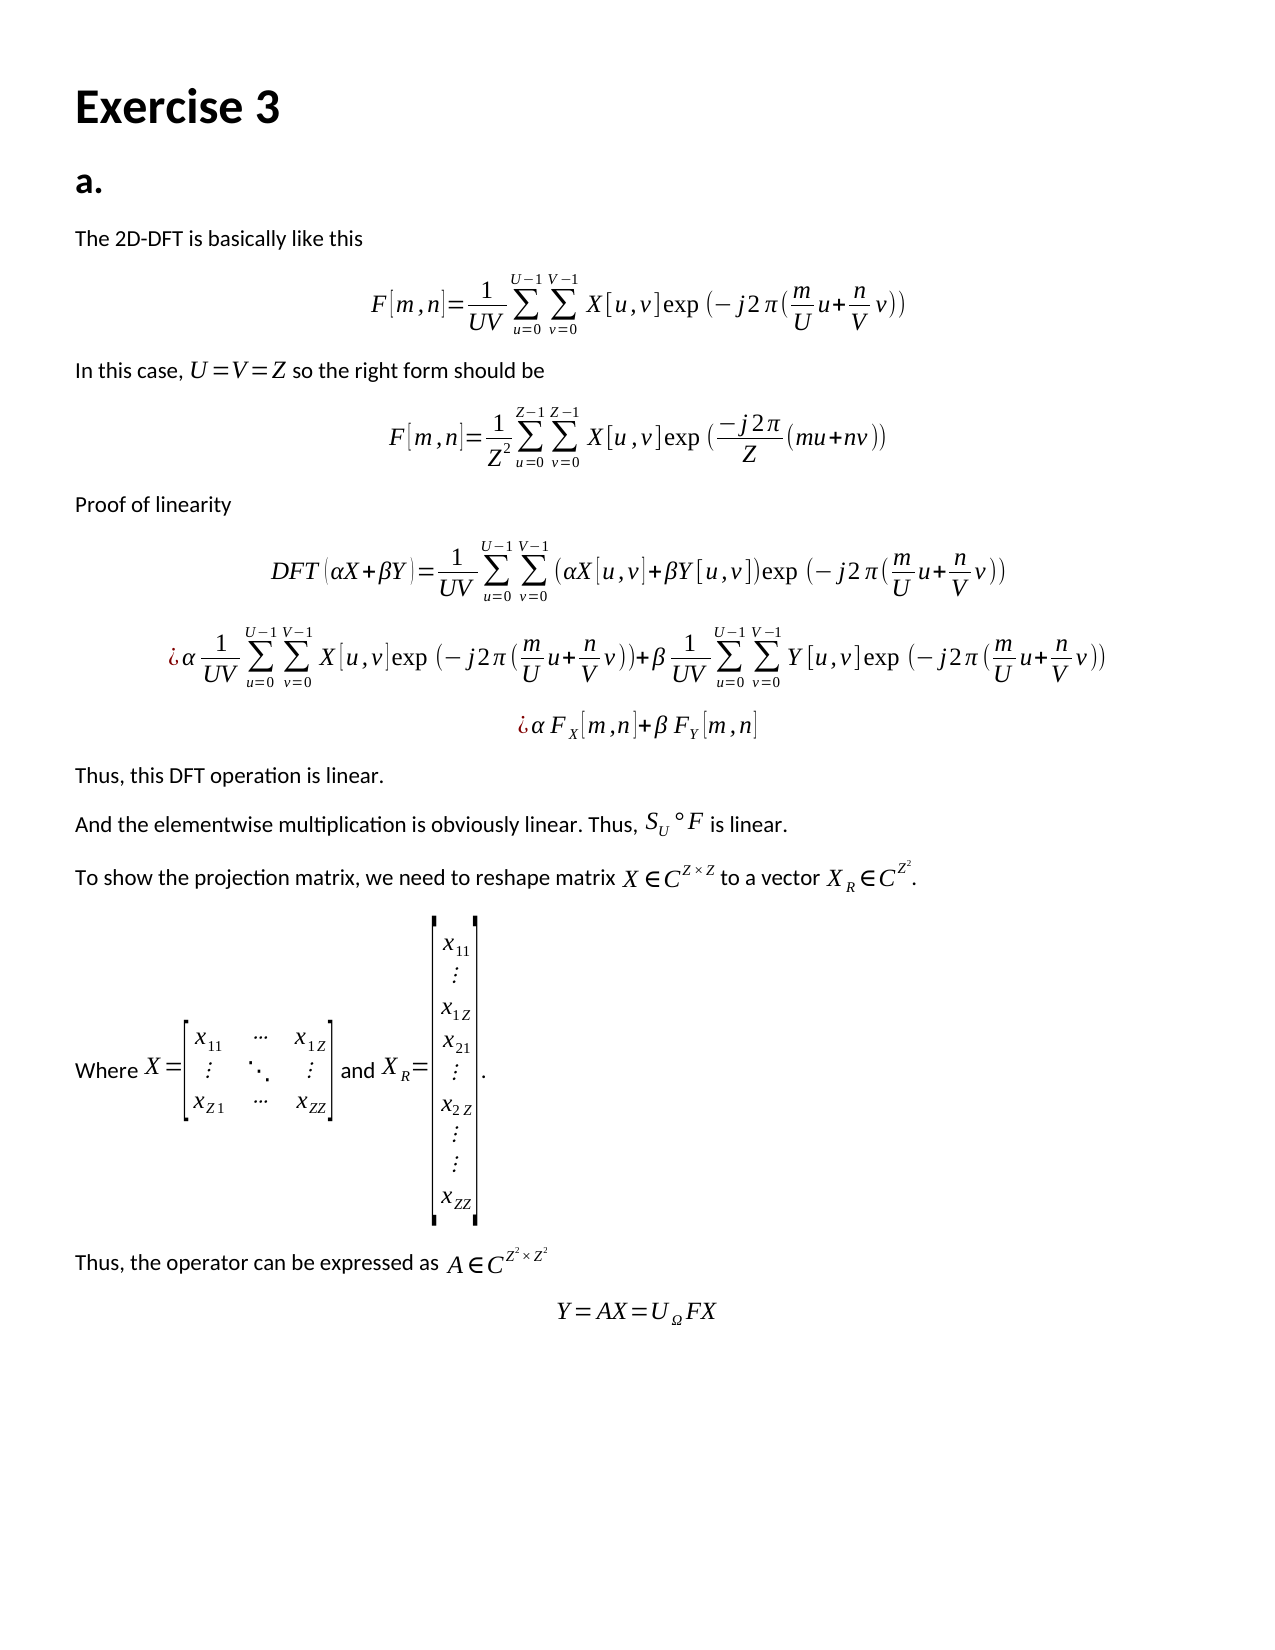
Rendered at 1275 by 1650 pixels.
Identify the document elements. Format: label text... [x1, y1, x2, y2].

text The 2D-DFT is basically like this [75, 224, 1200, 252]
text Where and . [75, 914, 1200, 1227]
text Thus, this DFT operation is linear. [75, 761, 1200, 789]
text And the elementwise multiplication is obviously linear. Thus, is linear. [75, 808, 1200, 839]
text Exercise 3 [75, 75, 1200, 136]
text In this case, so the right form should be [75, 357, 1200, 385]
text Proof of linearity [75, 490, 1200, 518]
text To show the projection matrix, we need to reshape matrix to a vector . [75, 858, 1200, 895]
text a. [75, 157, 1200, 203]
text Thus, the operator can be expressed as [75, 1245, 1200, 1279]
